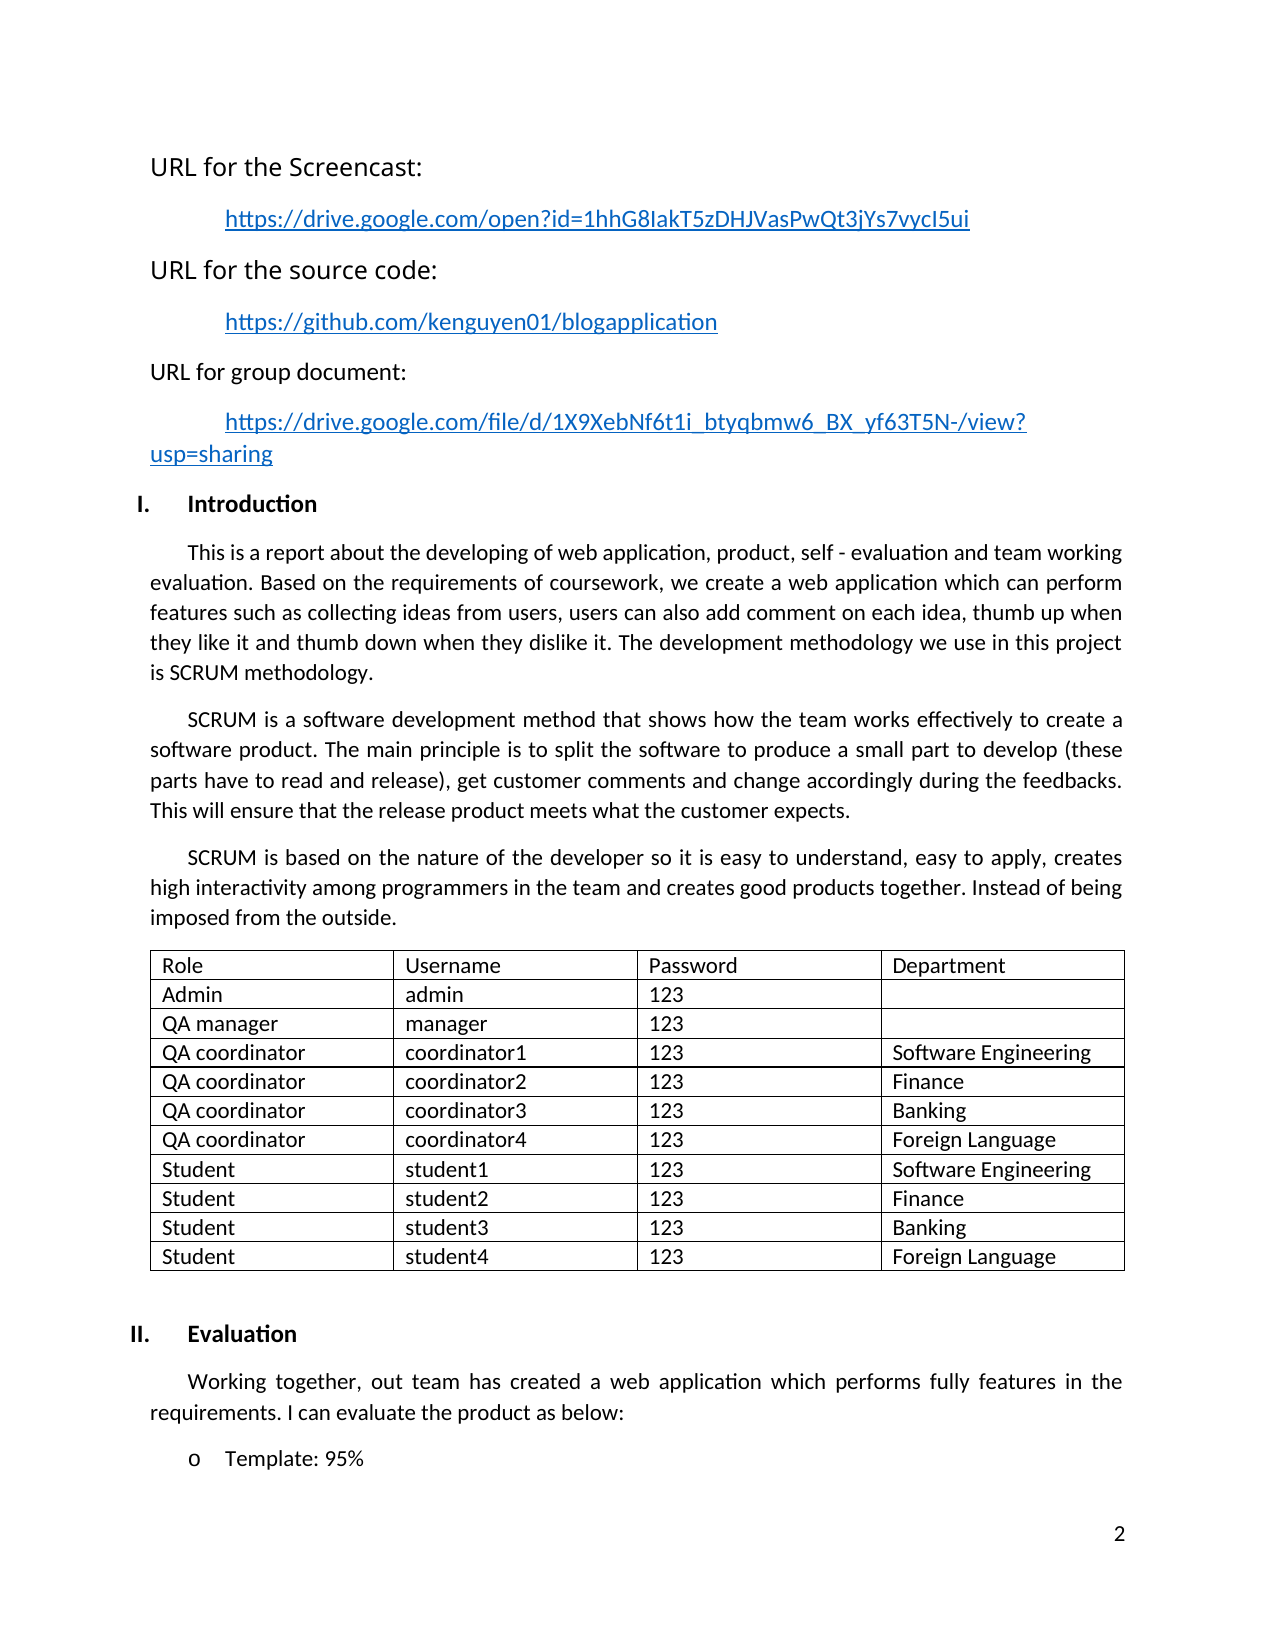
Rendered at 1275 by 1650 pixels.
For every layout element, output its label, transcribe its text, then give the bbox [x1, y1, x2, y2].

table_cell 123 [638, 1009, 881, 1037]
table_cell Software Engineering [882, 1155, 1124, 1183]
table_cell QA coordinator [151, 1097, 393, 1124]
list Evaluation [150, 1318, 1125, 1348]
table_cell Foreign Language [882, 1126, 1124, 1154]
table_cell 123 [638, 1039, 881, 1066]
text https://drive.google.com/file/d/1X9XebNf6t1i_btyqbmw6_BX_yf63T5N-/view?usp=sharing [150, 406, 1125, 469]
text URL for the source code: [150, 253, 1125, 287]
table_cell 123 [638, 1184, 881, 1212]
table_cell Finance [882, 1184, 1124, 1212]
table_cell QA coordinator [151, 1126, 393, 1154]
table_cell QA coordinator [151, 1039, 393, 1066]
table_cell Software Engineering [882, 1039, 1124, 1066]
table_cell [882, 980, 1124, 1008]
table_cell student4 [394, 1242, 637, 1270]
table_cell 123 [638, 1242, 881, 1270]
table_cell Student [151, 1184, 393, 1212]
table_cell student3 [394, 1213, 637, 1241]
text URL for the Screencast: [150, 150, 1125, 184]
table_cell 123 [638, 1155, 881, 1183]
table_cell Admin [151, 980, 393, 1008]
table_cell Student [151, 1213, 393, 1241]
text SCRUM is based on the nature of the developer so it is easy to understand, easy to apply, creates high interactivity among programmers in the team and creates good products together. Instead of being imposed from the outside. [150, 843, 1125, 931]
table_cell admin [394, 980, 637, 1008]
text SCRUM is a software development method that shows how the team works effectively to create a software product. The main principle is to split the software to produce a small part to develop (these parts have to read and release), get customer comments and change accordingly during the feedbacks. This will ensure that the release product meets what the customer expects. [150, 705, 1125, 824]
text https://drive.google.com/open?id=1hhG8IakT5zDHJVasPwQt3jYs7vycI5ui [150, 203, 1125, 234]
text This is a report about the developing of web application, product, self - evaluation and team working evaluation. Based on the requirements of coursework, we create a web application which can perform features such as collecting ideas from users, users can also add comment on each idea, thumb up when they like it and thumb down when they dislike it. The development methodology we use in this project is SCRUM methodology. [150, 538, 1125, 687]
table_header Role [151, 951, 393, 979]
text URL for group document: [150, 356, 1125, 387]
table_cell Banking [882, 1097, 1124, 1124]
table_cell Student [151, 1242, 393, 1270]
table_header Password [638, 951, 881, 979]
table_cell manager [394, 1009, 637, 1037]
table_cell [882, 1009, 1124, 1037]
table_cell coordinator4 [394, 1126, 637, 1154]
text https://github.com/kenguyen01/blogapplication [150, 306, 1125, 337]
table_cell coordinator2 [394, 1068, 637, 1096]
table_cell student1 [394, 1155, 637, 1183]
table_cell coordinator3 [394, 1097, 637, 1124]
table_cell 123 [638, 1126, 881, 1154]
table_header Username [394, 951, 637, 979]
table_cell Student [151, 1155, 393, 1183]
table_cell student2 [394, 1184, 637, 1212]
table_cell 123 [638, 980, 881, 1008]
list Template: 95% [187, 1444, 1125, 1474]
table_cell 123 [638, 1213, 881, 1241]
table_cell coordinator1 [394, 1039, 637, 1066]
table_cell Finance [882, 1068, 1124, 1096]
table_cell 123 [638, 1097, 881, 1124]
table_header Department [882, 951, 1124, 979]
text Working together, out team has created a web application which performs fully features in the requirements. I can evaluate the product as below: [150, 1367, 1125, 1426]
table_cell QA coordinator [151, 1068, 393, 1096]
list Introduction [150, 488, 1125, 519]
table_cell 123 [638, 1068, 881, 1096]
table_cell Foreign Language [882, 1242, 1124, 1270]
table_cell QA manager [151, 1009, 393, 1037]
table_cell Banking [882, 1213, 1124, 1241]
